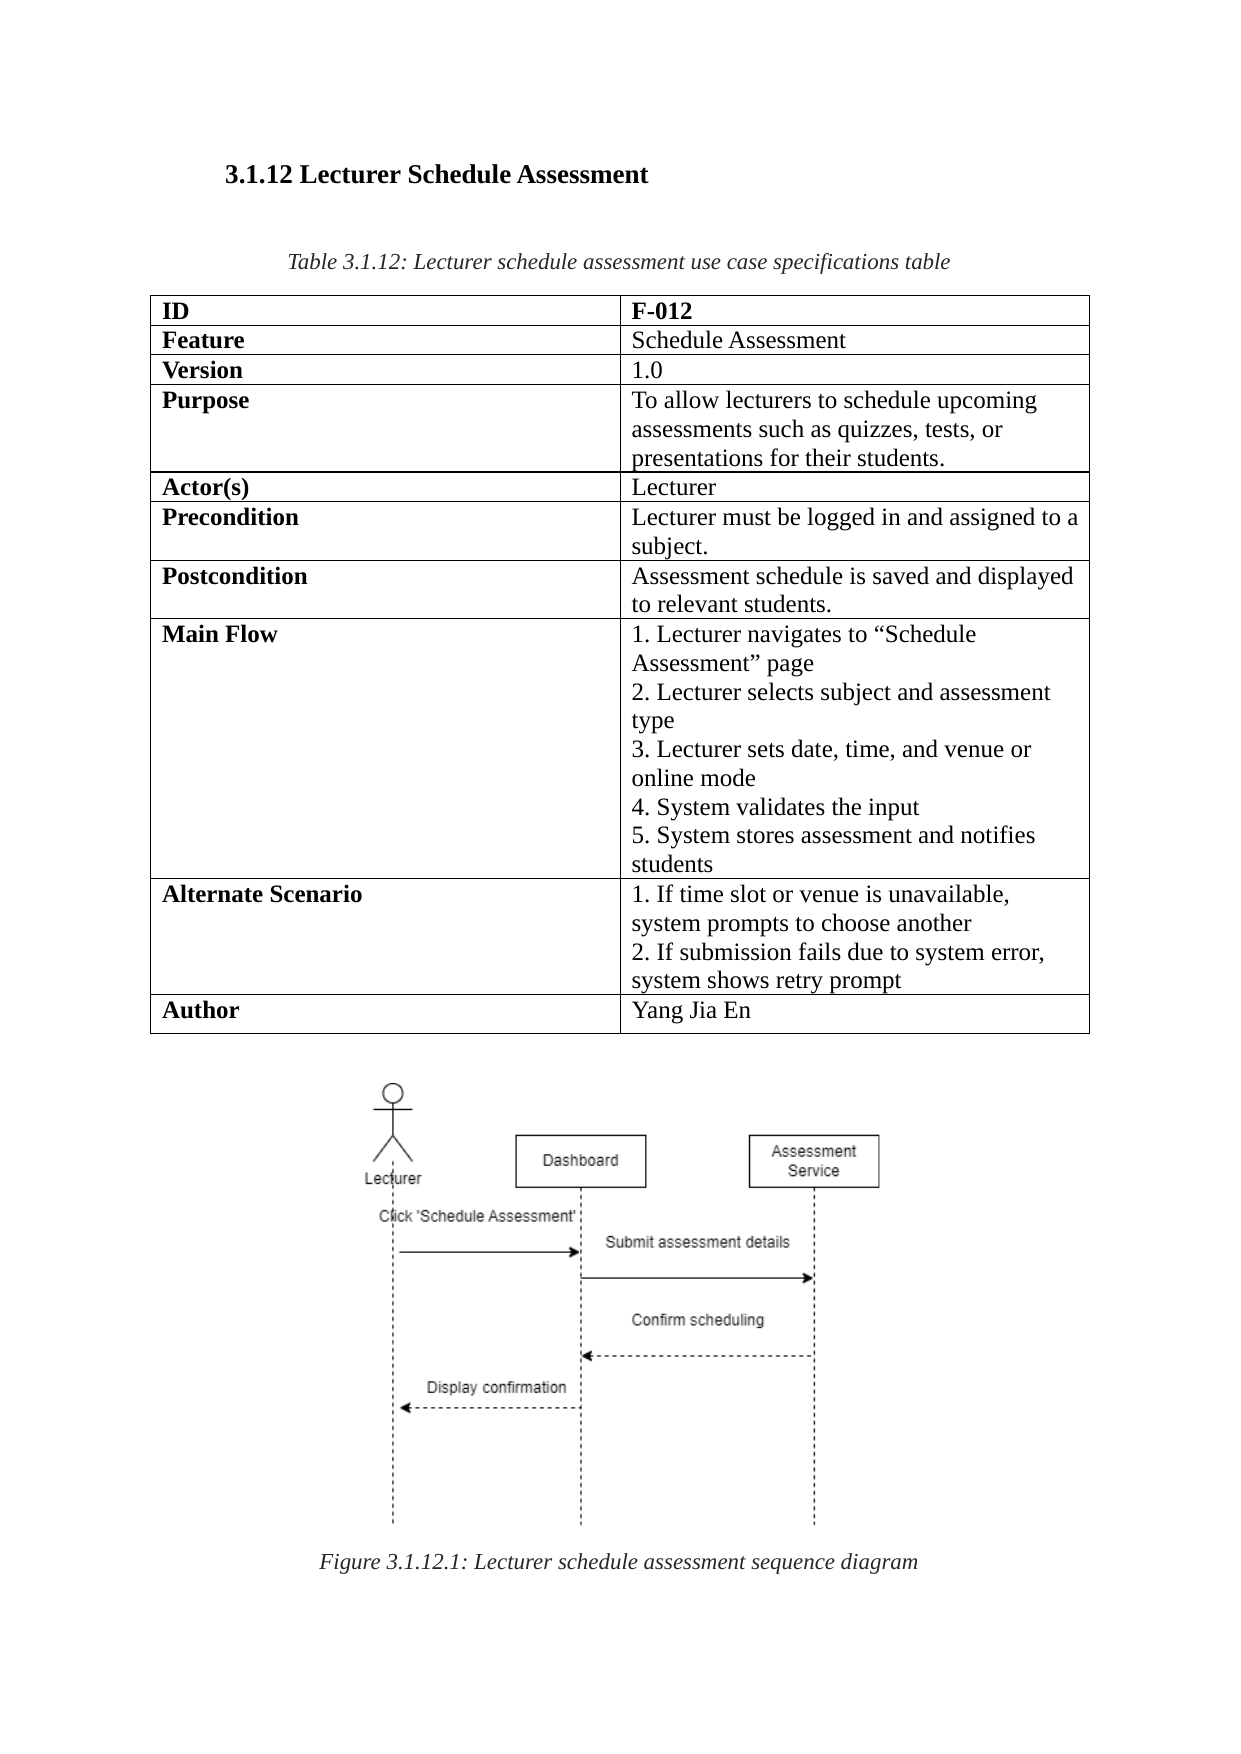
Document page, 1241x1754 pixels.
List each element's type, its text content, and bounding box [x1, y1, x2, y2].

table_cell Purpose [151, 385, 620, 471]
table_cell Version [151, 355, 620, 384]
table_cell Feature [151, 326, 620, 354]
table_cell Alternate Scenario [151, 879, 620, 994]
table_cell Author [151, 995, 620, 1032]
table_header ID [151, 296, 620, 324]
table_cell Main Flow [151, 619, 620, 878]
table_cell Precondition [151, 502, 620, 560]
table_cell 1.0 [621, 355, 1089, 384]
table_cell 1. Lecturer navigates to “Schedule Assessment” page 2. Lecturer selects subject and assessment type 3. Lecturer sets date, time, and venue or online mode 4. System validates the input 5. System stores assessment and notifies students [621, 619, 1089, 878]
table_cell Yang Jia En [621, 995, 1089, 1032]
subtitle 3.1.12 Lecturer Schedule Assessment [150, 158, 1090, 189]
table_cell Lecturer must be logged in and assigned to a subject. [621, 502, 1089, 560]
table_cell Schedule Assessment [621, 326, 1089, 354]
table_cell Actor(s) [151, 473, 620, 501]
text Figure 3.1.12.1: Lecturer schedule assessment sequence diagram [150, 1548, 1090, 1575]
picture [360, 1083, 880, 1528]
table_cell Postcondition [151, 561, 620, 618]
text Table 3.1.12: Lecturer schedule assessment use case specifications table [150, 248, 1090, 274]
table_cell Lecturer [621, 473, 1089, 501]
table_cell Assessment schedule is saved and displayed to relevant students. [621, 561, 1089, 618]
table_header F-012 [621, 296, 1089, 324]
table_cell 1. If time slot or venue is unavailable, system prompts to choose another 2. If submission fails due to system error, system shows retry prompt [621, 879, 1089, 994]
table_cell To allow lecturers to schedule upcoming assessments such as quizzes, tests, or presentations for their students. [621, 385, 1089, 471]
